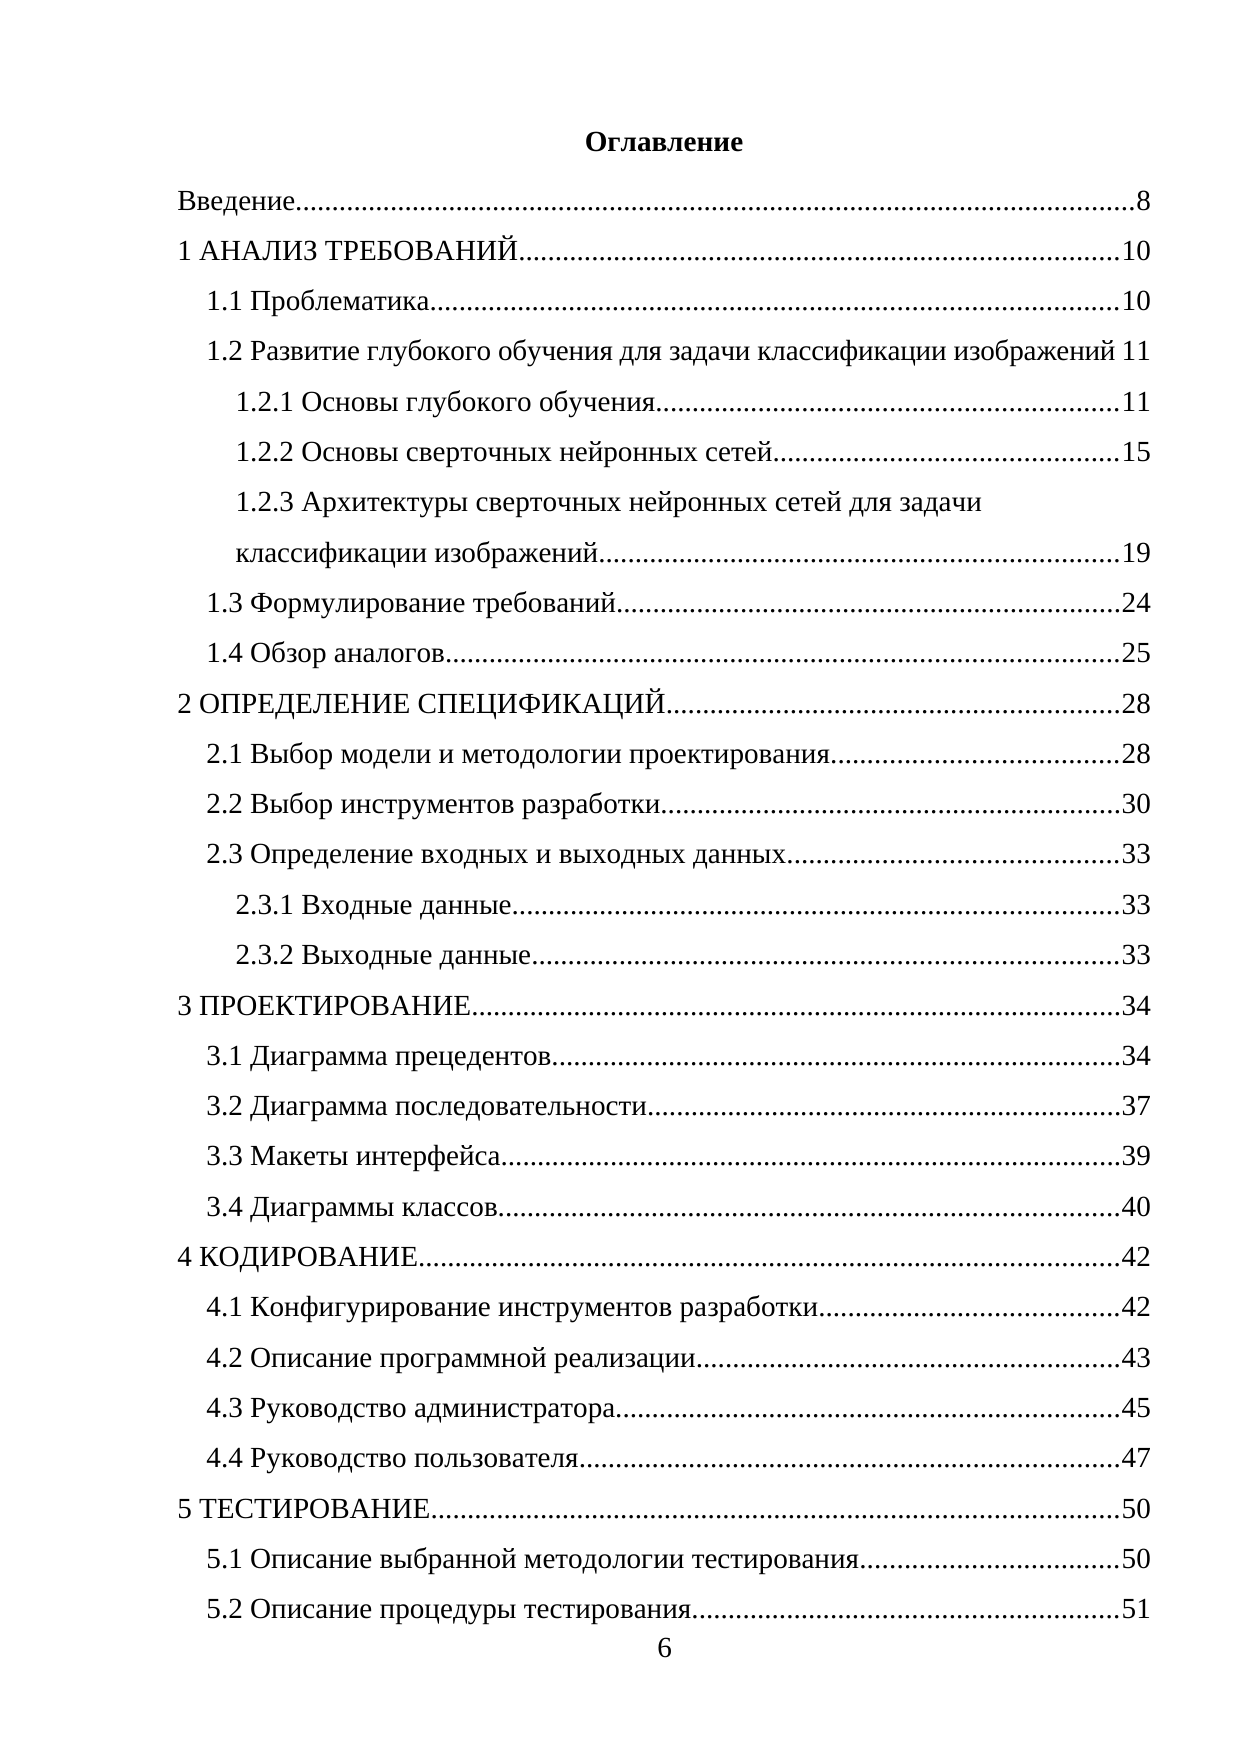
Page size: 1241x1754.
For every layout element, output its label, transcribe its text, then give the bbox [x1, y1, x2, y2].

text Оглавление [177, 124, 1150, 158]
